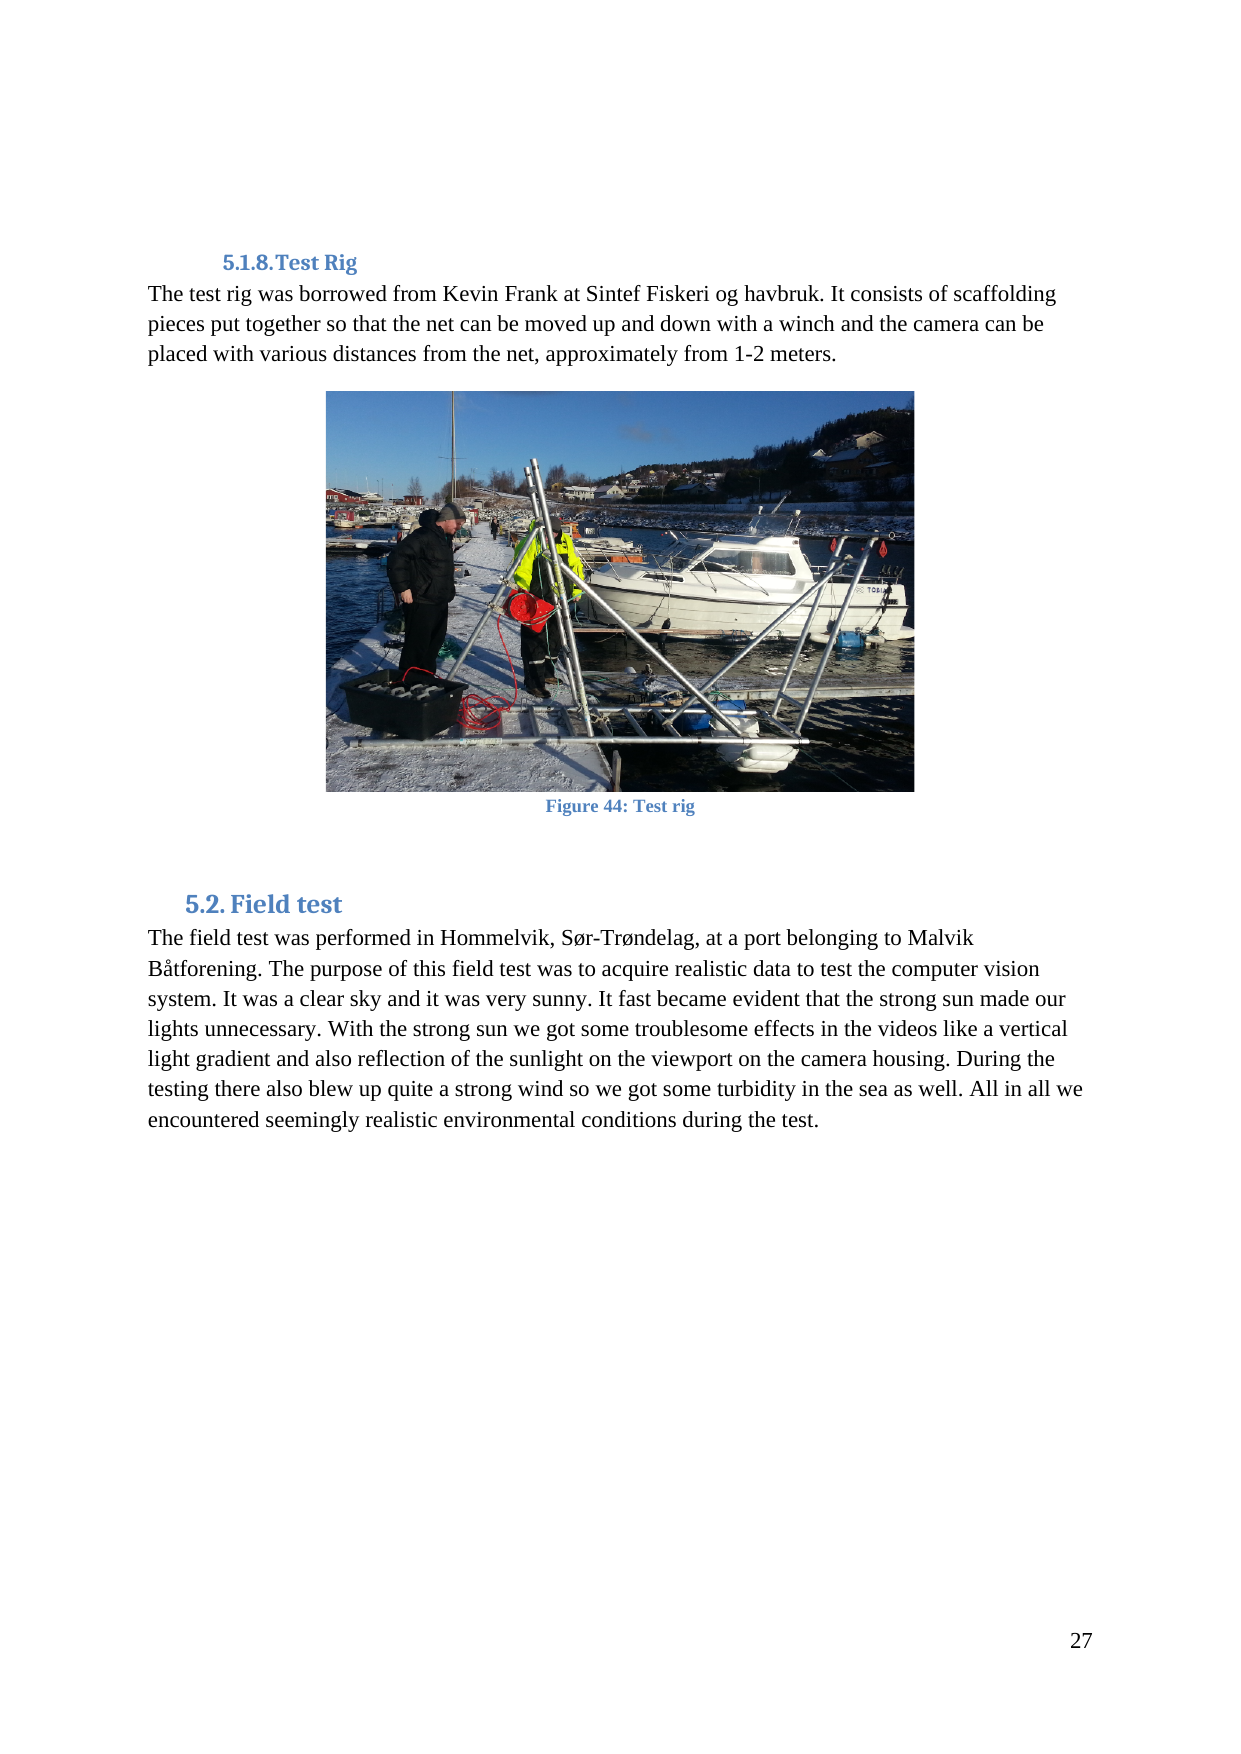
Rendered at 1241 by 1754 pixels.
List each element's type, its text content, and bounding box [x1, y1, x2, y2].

text Figure 44: Test rig [148, 795, 1093, 817]
subtitle Field test [185, 889, 1093, 920]
text The field test was performed in Hommelvik, Sør-Trøndelag, at a port belonging to Malvik Båtforening. The purpose of this field test was to acquire realistic data to test the computer vision system. It was a clear sky and it was very sunny. It fast became evident that the strong sun made our lights unnecessary. With the strong sun we got some troublesome effects in the videos like a vertical light gradient and also reflection of the sunlight on the viewport on the camera housing. During the testing there also blew up quite a strong wind so we got some turbidity in the sea as well. All in all we encountered seemingly realistic environmental conditions during the test. [148, 924, 1093, 1132]
text The test rig was borrowed from Kevin Frank at Sintef Fiskeri og havbruk. It consists of scaffolding pieces put together so that the net can be moved up and down with a winch and the camera can be placed with various distances from the net, approximately from 1-2 meters. [148, 280, 1093, 367]
picture [325, 391, 915, 792]
subtitle Test Rig [223, 250, 1093, 276]
